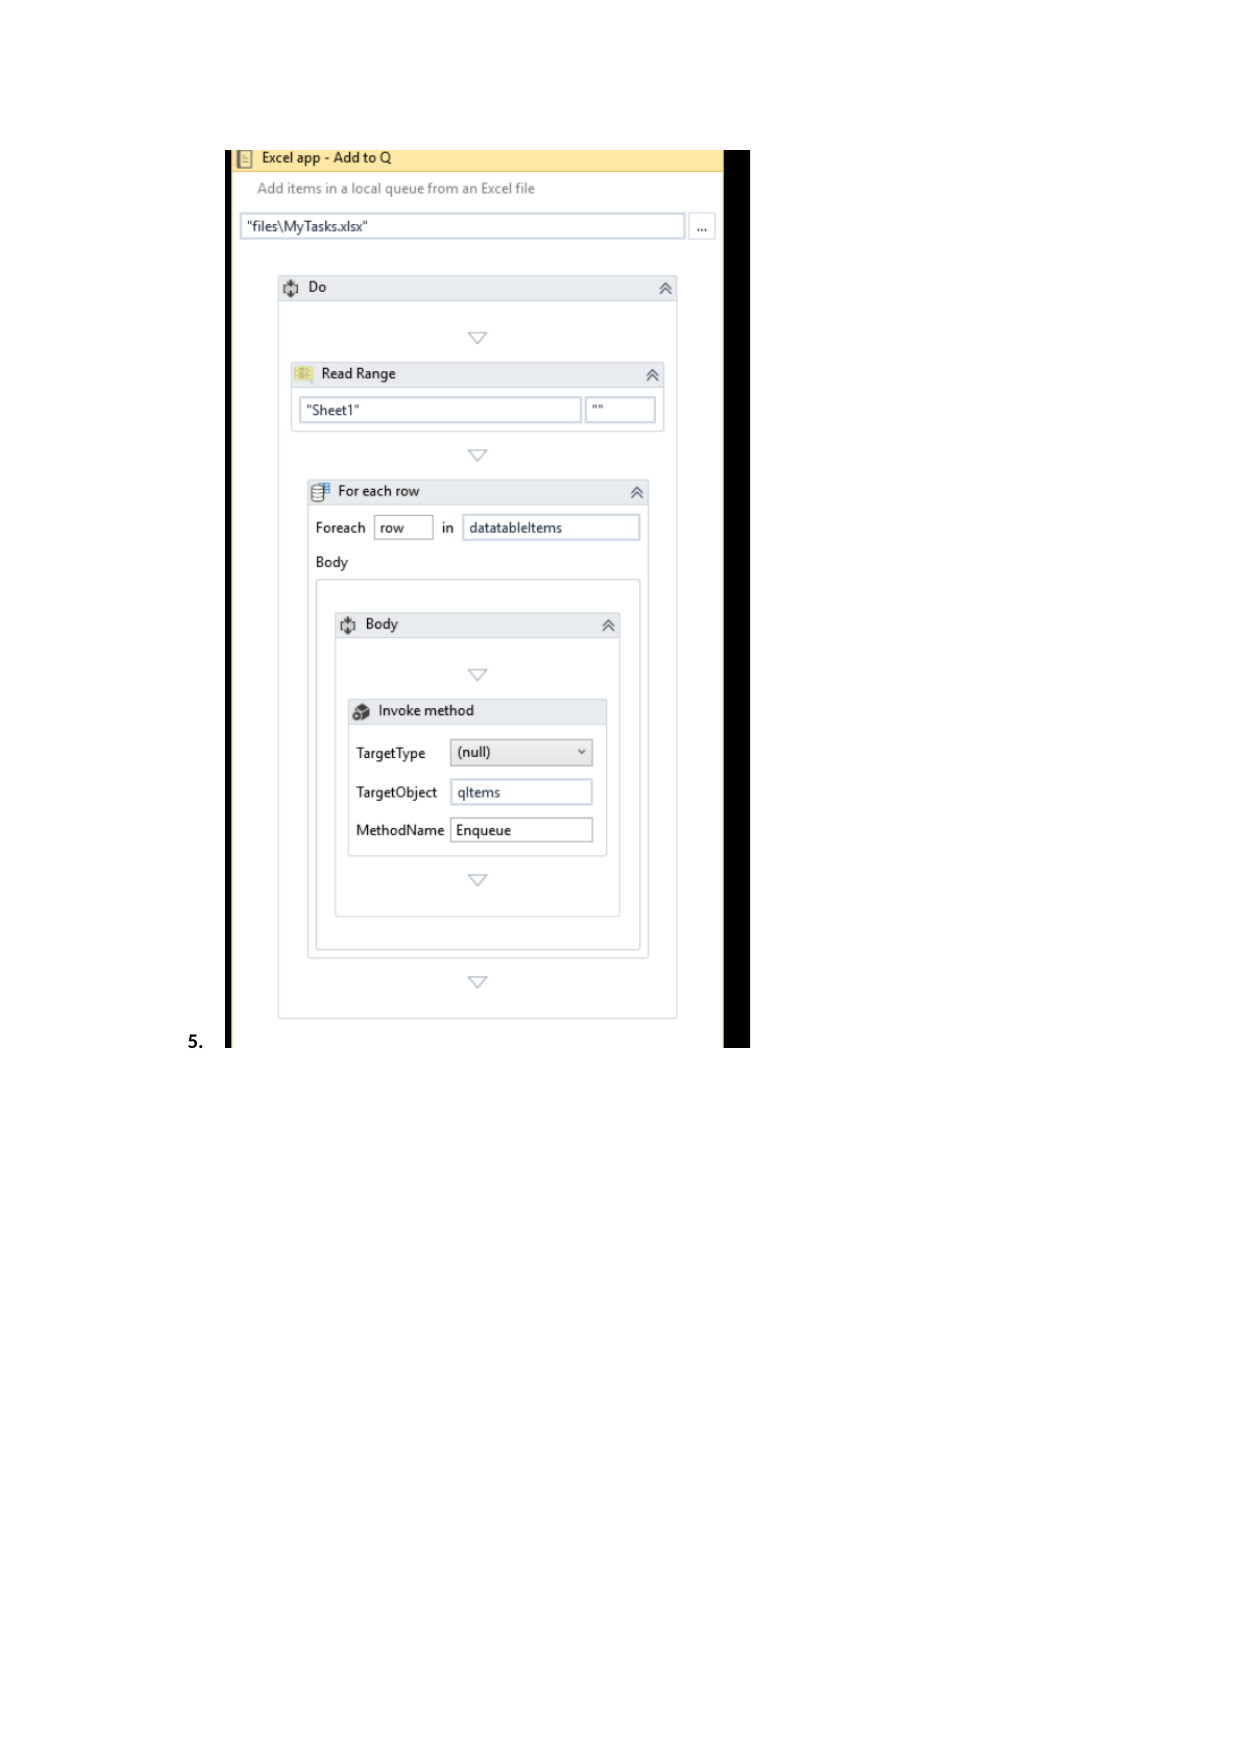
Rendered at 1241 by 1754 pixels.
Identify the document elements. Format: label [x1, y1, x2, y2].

picture [225, 150, 750, 1048]
